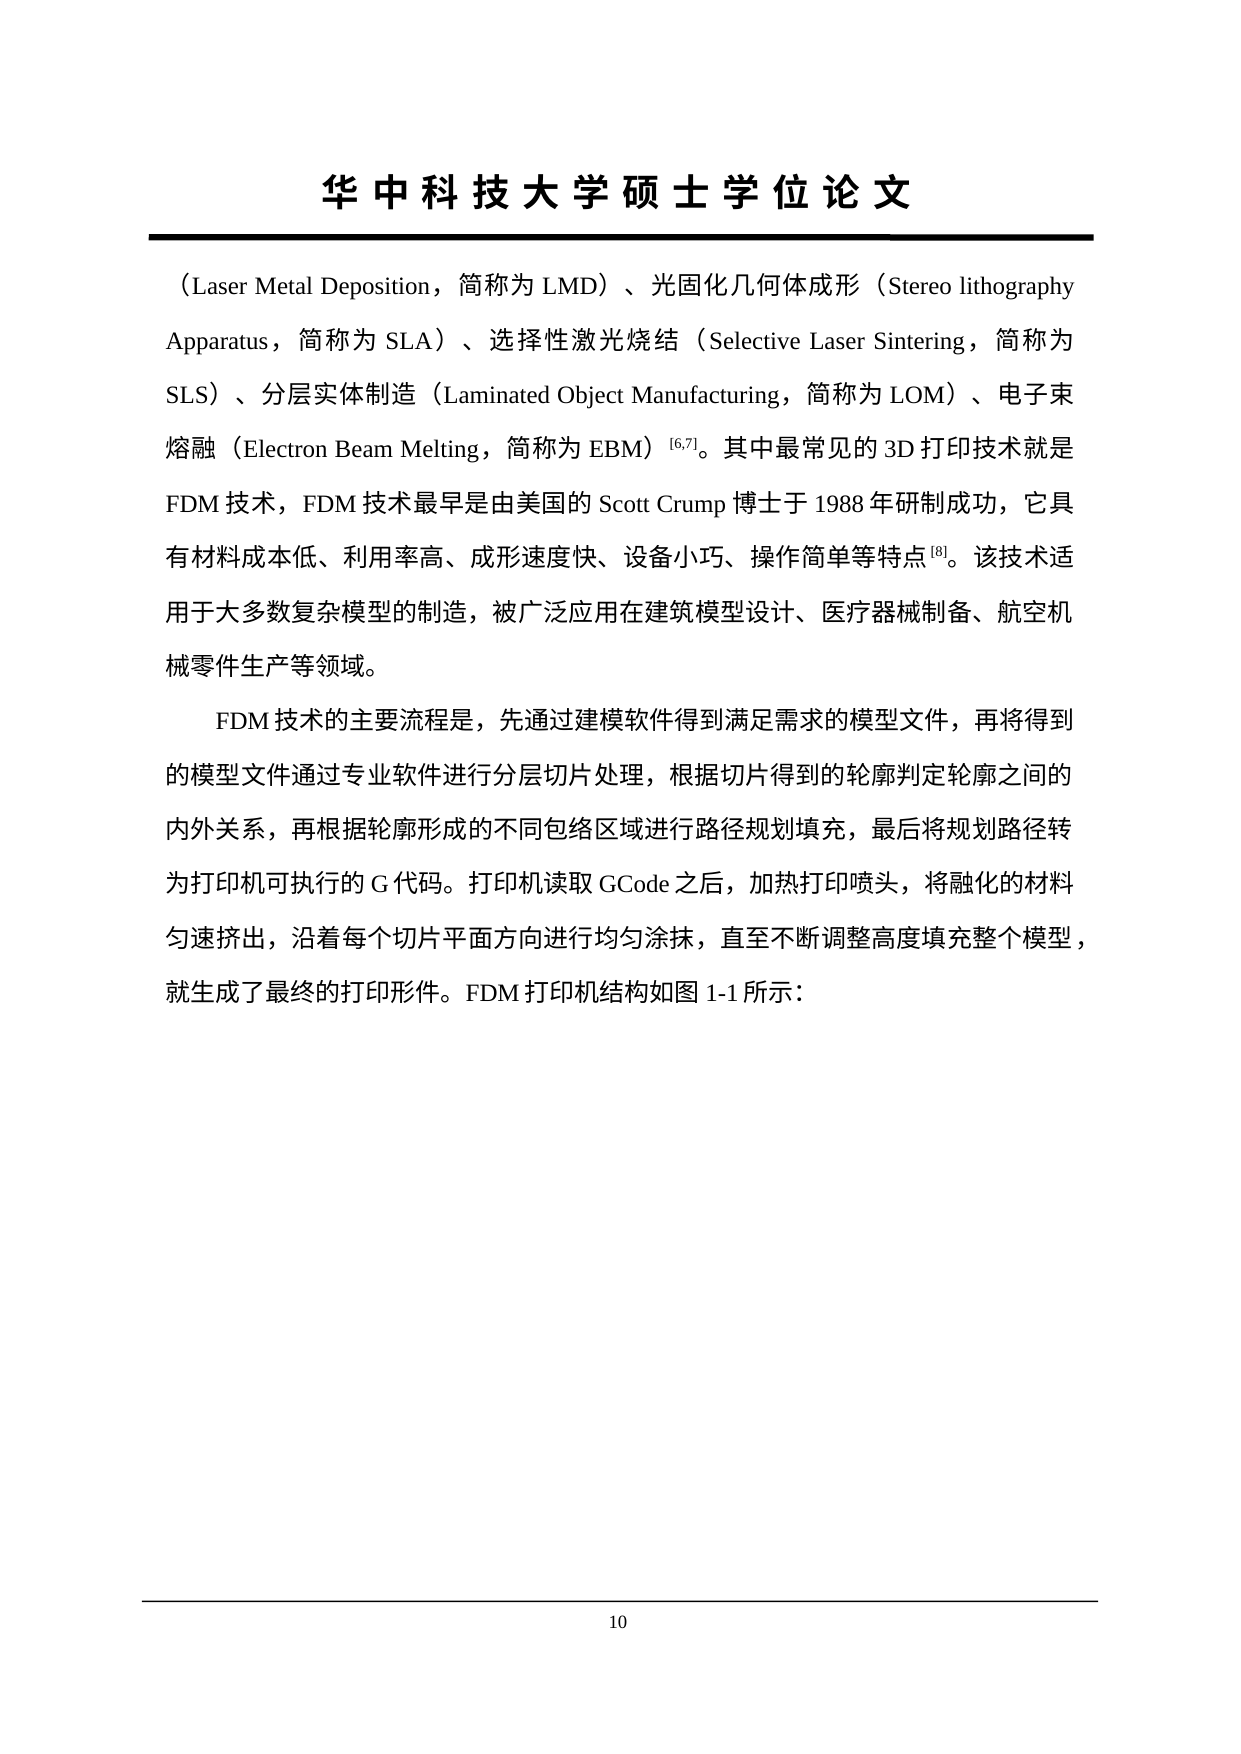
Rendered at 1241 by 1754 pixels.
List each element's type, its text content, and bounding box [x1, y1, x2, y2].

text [165, 266, 1075, 683]
text FDM技术的主要流程是，先通过建模软件得到满足需求的模型文件，再将得到的模型文件通过专业软件进行分层切片处理，根据切片得到的轮廓判定轮廓之间的内外关系，再根据轮廓形成的不同包络区域进行路径规划填充，最后将规划路径转为打印机可执行的G代码。打印机读取GCode之后，加热打印喷头，将融化的材料匀速挤出，沿着每个切片平面方向进行均匀涂抹，直至不断调整高度填充整个模型，就生成了最终的打印形件。FDM打印机结构如图 1-1所示： [165, 701, 1075, 1009]
